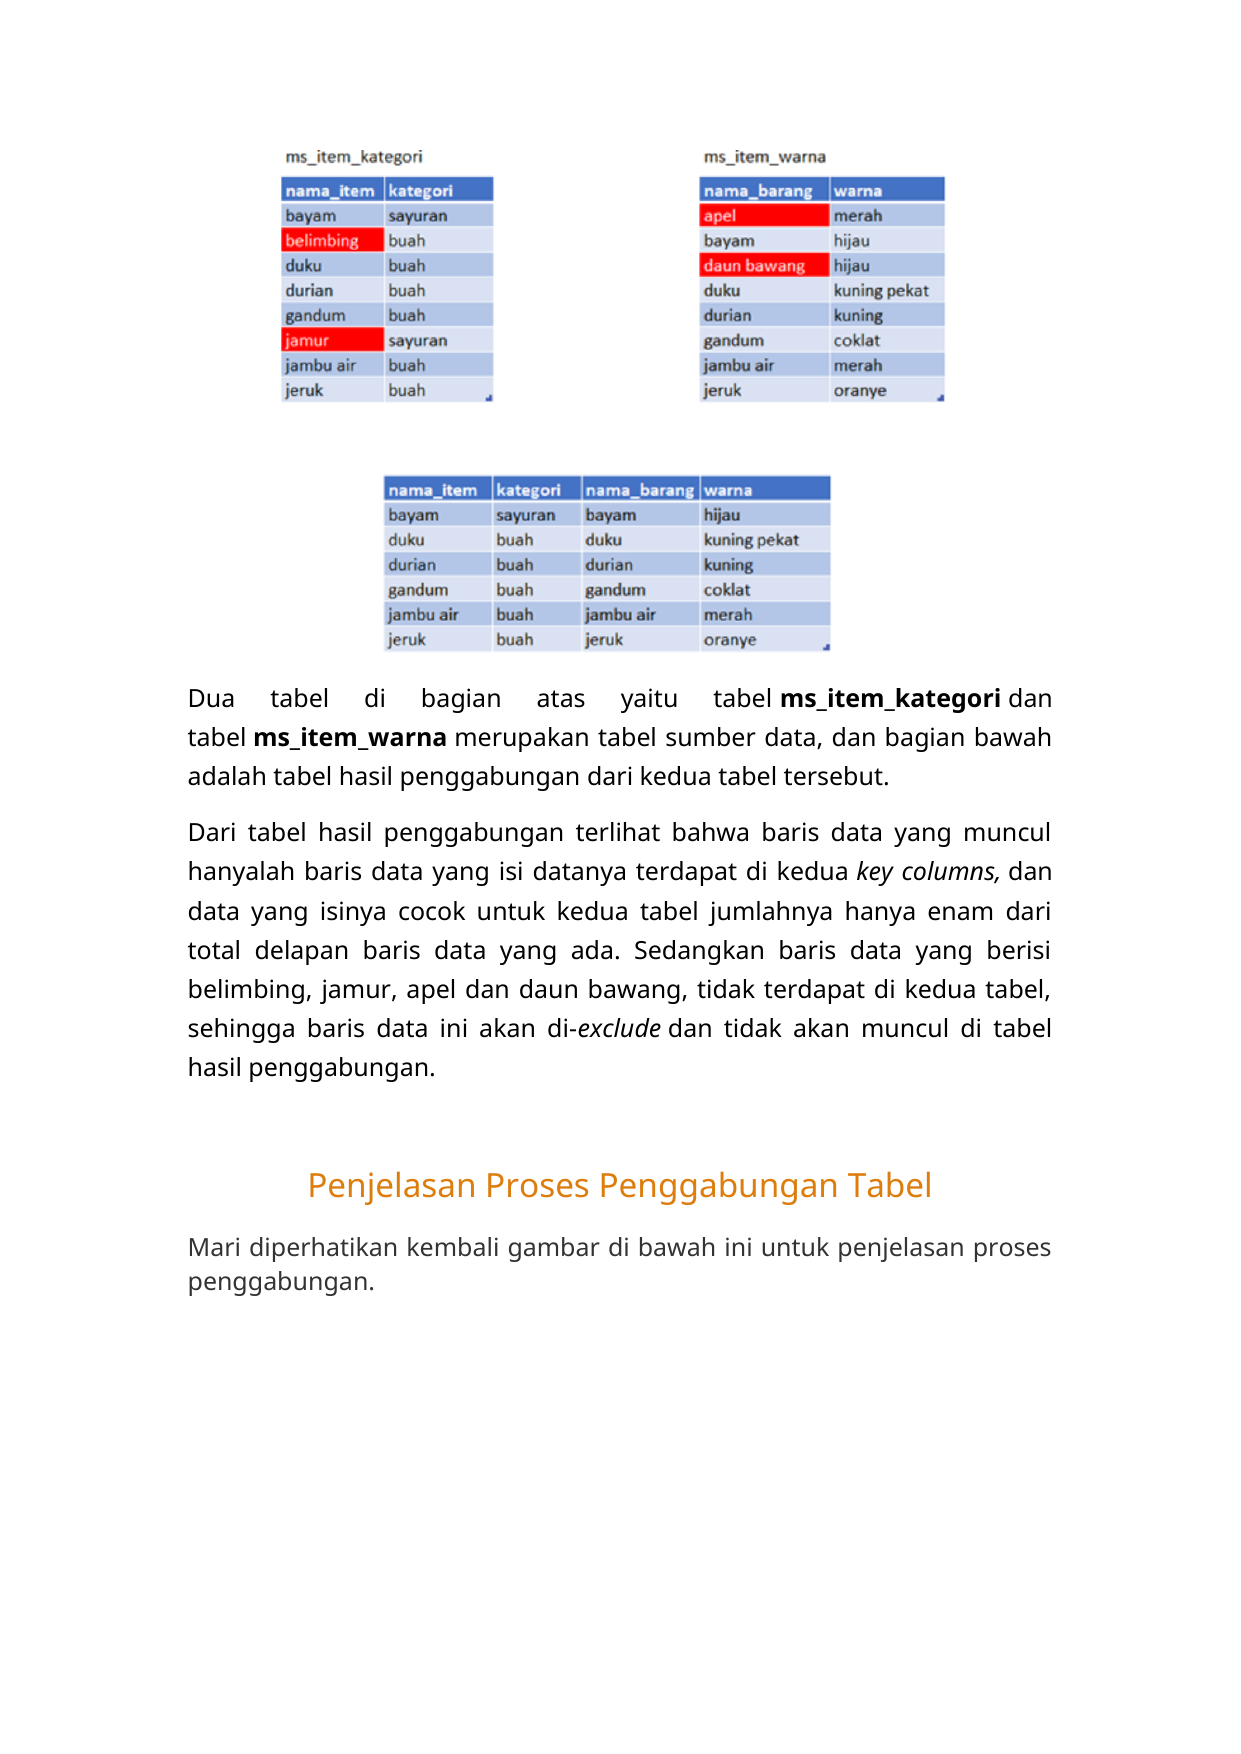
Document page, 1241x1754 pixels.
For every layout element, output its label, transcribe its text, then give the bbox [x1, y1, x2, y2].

text Dua tabel di bagian atas yaitu tabel ms_item_kategori dan tabel ms_item_warna merupakan tabel sumber data, dan bagian bawah adalah tabel hasil penggabungan dari kedua tabel tersebut. [187, 681, 1053, 793]
subtitle Penjelasan Proses Penggabungan Tabel [187, 1161, 1053, 1207]
text Dari tabel hasil penggabungan terlihat bahwa baris data yang muncul hanyalah baris data yang isi datanya terdapat di kedua key columns, dan data yang isinya cocok untuk kedua tabel jumlahnya hanya enam dari total delapan baris data yang ada. Sedangkan baris data yang berisi belimbing, jamur, apel dan daun bawang, tidak terdapat di kedua tabel, sehingga baris data ini akan di-exclude dan tidak akan muncul di tabel hasil penggabungan. [187, 815, 1053, 1084]
picture [187, 150, 1053, 659]
text Mari diperhatikan kembali gambar di bawah ini untuk penjelasan proses penggabungan. [187, 1229, 1053, 1298]
